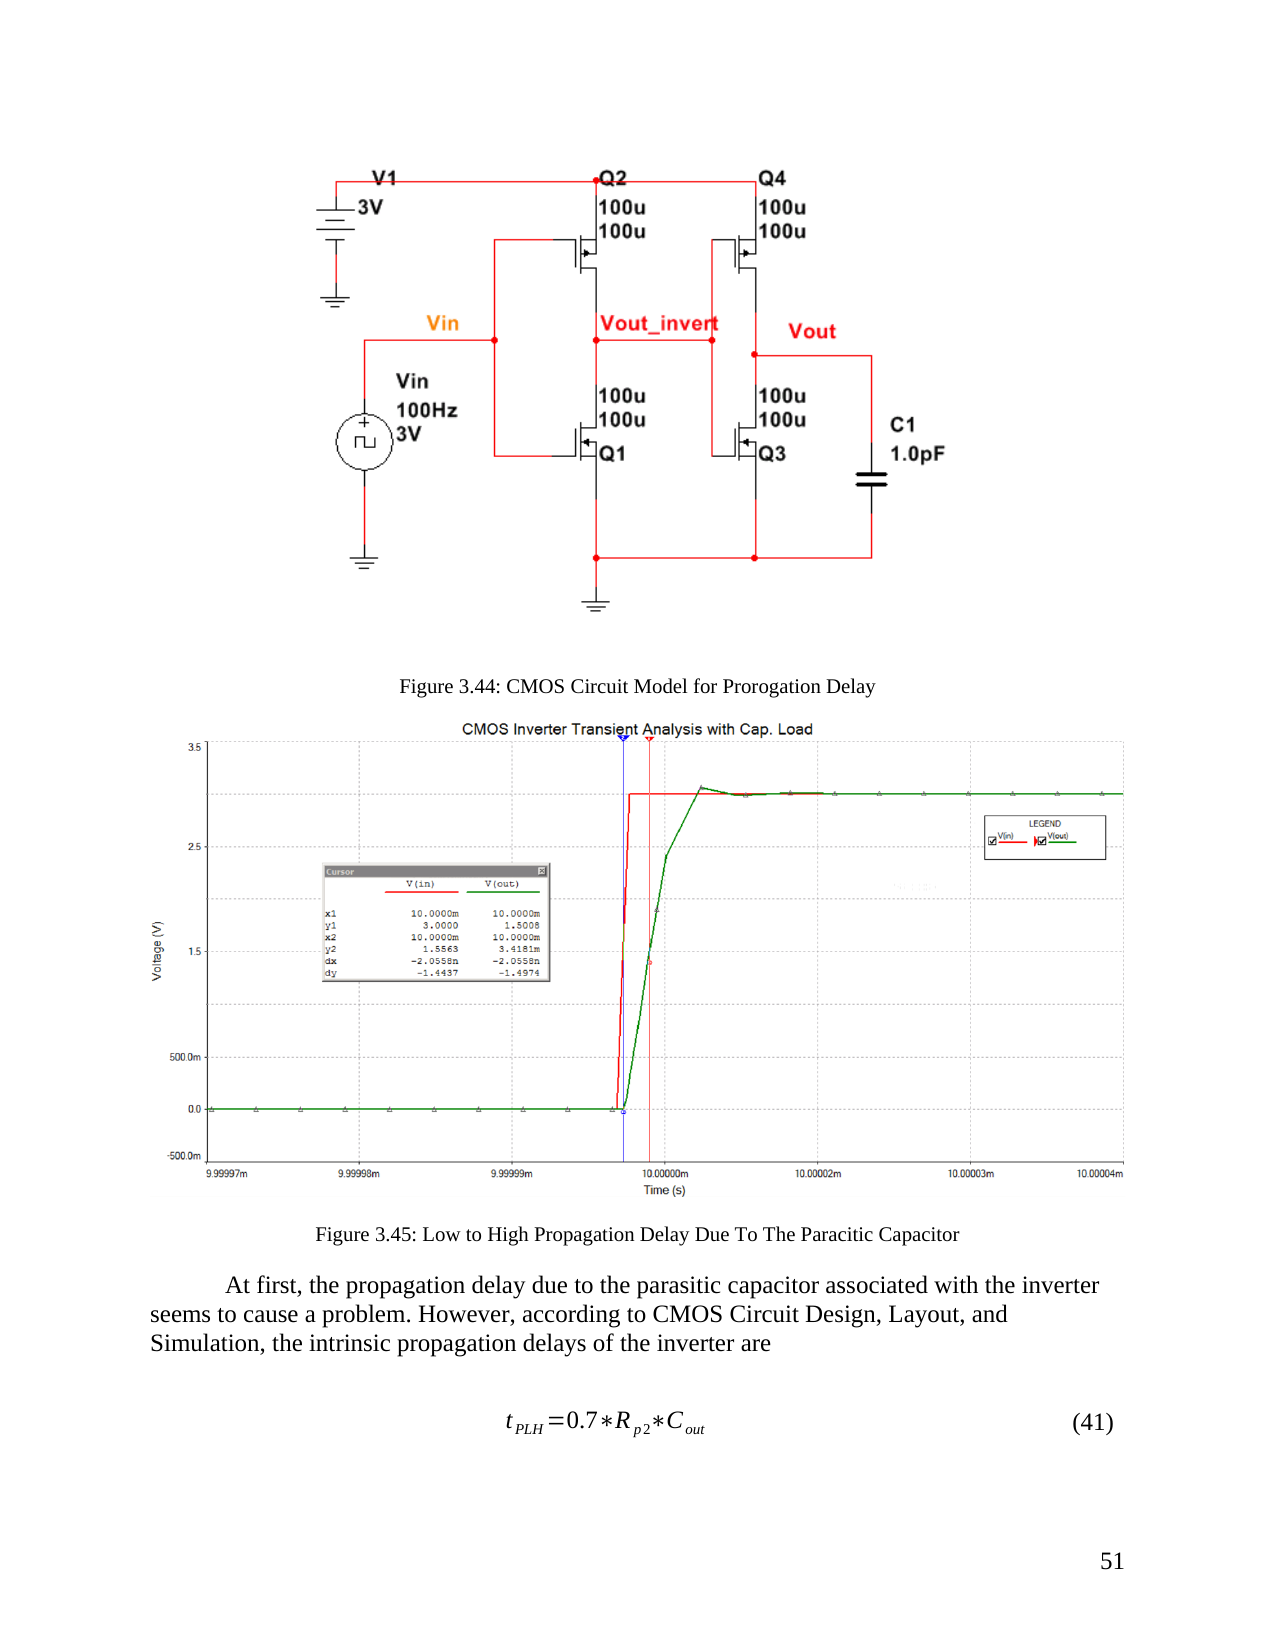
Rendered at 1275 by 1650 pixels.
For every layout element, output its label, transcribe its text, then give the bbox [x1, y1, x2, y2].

text At first, the propagation delay due to the parasitic capacitor associated with the inverter seems to cause a problem. However, according to CMOS Circuit Design, Layout, and Simulation, the intrinsic propagation delays of the inverter are [150, 1271, 1125, 1357]
table_header [150, 1382, 1061, 1463]
picture [150, 722, 1125, 1197]
picture [310, 150, 965, 649]
